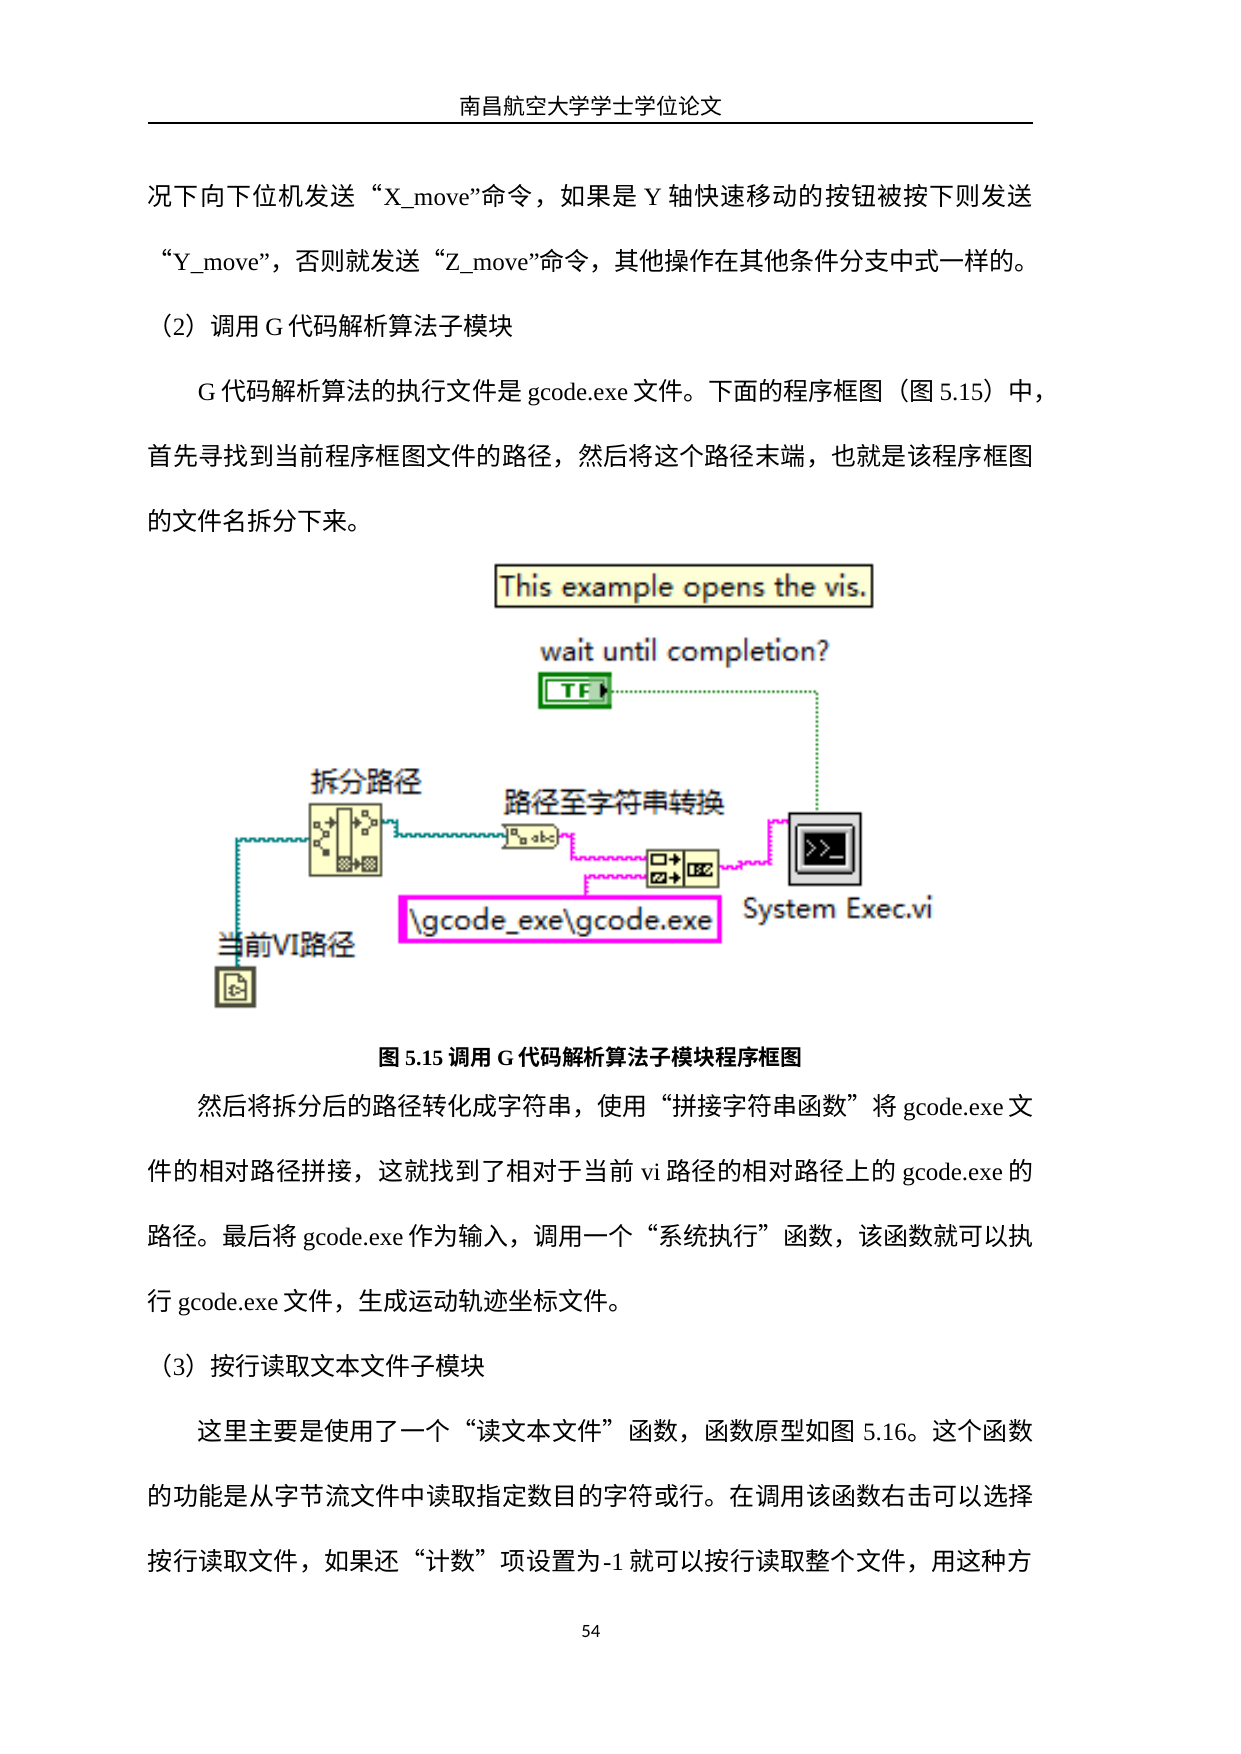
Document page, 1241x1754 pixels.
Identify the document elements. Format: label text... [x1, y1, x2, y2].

text （3）按行读取文本文件子模块 [148, 1332, 1033, 1397]
text （2）调用G代码解析算法子模块 [148, 292, 1033, 357]
text G代码解析算法的执行文件是gcode.exe文件。下面的程序框图（图5.15）中，首先寻找到当前程序框图文件的路径，然后将这个路径末端，也就是该程序框图的文件名拆分下来。 [148, 357, 1033, 552]
text 图5.15 调用G代码解析算法子模块程序框图 [148, 1039, 1033, 1072]
text 这里主要是使用了一个“读文本文件”函数，函数原型如图5.16。这个函数的功能是从字节流文件中读取指定数目的字符或行。在调用该函数右击可以选择按行读取文件，如果还“计数”项设置为-1就可以按行读取整个文件，用这种方式来读文件，其输出将是一个元素为各行的文本内容的字符串数组。 [148, 1397, 1033, 1592]
text 然后将拆分后的路径转化成字符串，使用“拼接字符串函数”将gcode.exe文件的相对路径拼接，这就找到了相对于当前vi路径的相对路径上的gcode.exe的路径。最后将gcode.exe作为输入，调用一个“系统执行”函数，该函数就可以执行gcode.exe文件，生成运动轨迹坐标文件。 [148, 1072, 1033, 1332]
text 图5.13的条件结构中，就是当X轴快速移动的按钮被按下的情况，在这种情况下向下位机发送“X_move”命令，如果是Y轴快速移动的按钮被按下则发送“Y_move”，否则就发送“Z_move”命令，其他操作在其他条件分支中式一样的。 [148, 162, 1033, 292]
picture [181, 552, 1000, 1029]
